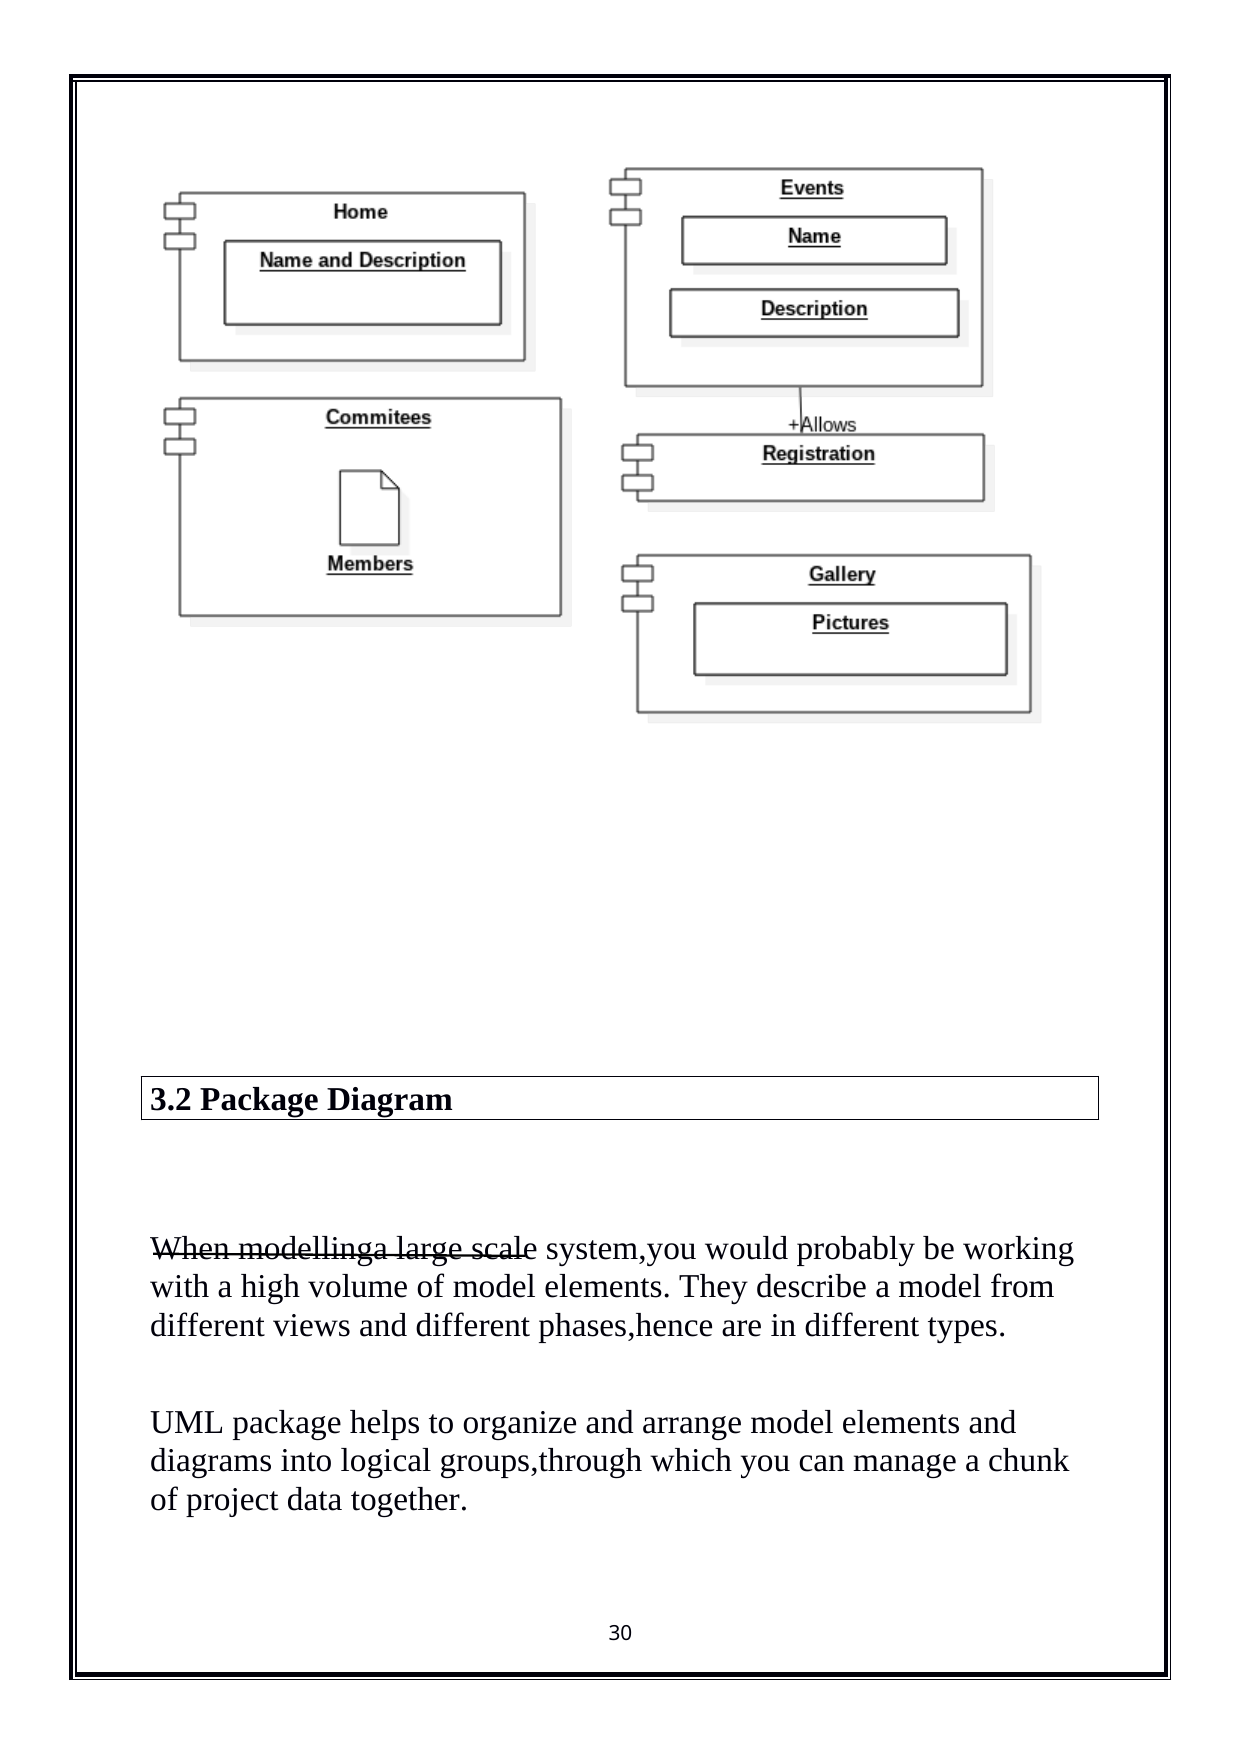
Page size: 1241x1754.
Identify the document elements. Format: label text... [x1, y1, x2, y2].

text 3.2 Package Diagram [142, 1077, 1098, 1119]
text UML package helps to organize and arrange model elements and diagrams into logical groups,through which you can manage a chunk of project data together. [150, 1402, 1090, 1517]
picture [150, 155, 1091, 773]
text When modellinga large scale system,you would probably be working with a high volume of model elements. They describe a model from different views and different phases,hence are in different types. [150, 1228, 1090, 1343]
